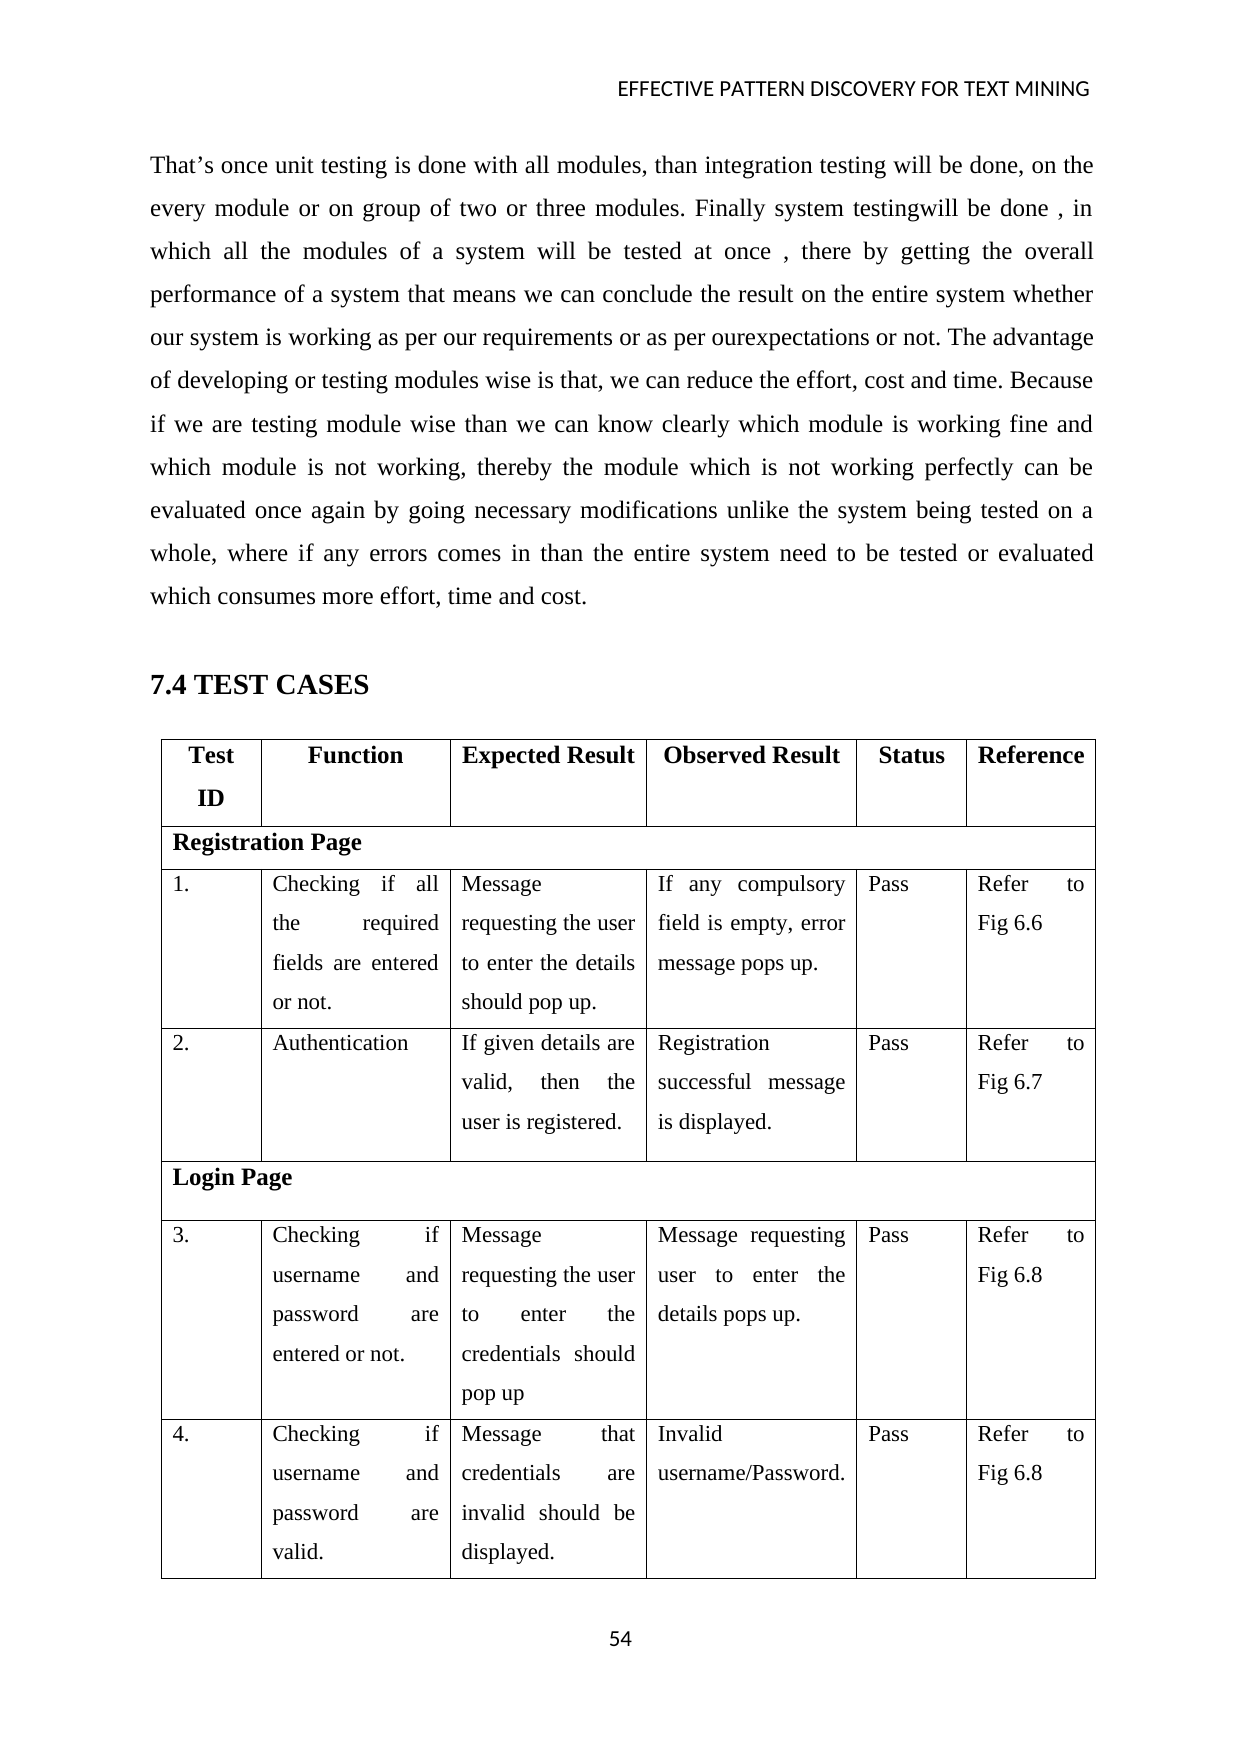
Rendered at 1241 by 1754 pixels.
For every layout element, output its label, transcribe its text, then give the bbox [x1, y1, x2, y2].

table_cell Checking if username and password are valid. [262, 1420, 450, 1578]
table_cell Pass [857, 1029, 966, 1161]
table_cell Checking if username and password are entered or not. [262, 1221, 450, 1419]
table_cell Login Page [162, 1162, 1095, 1220]
table_header Function [262, 740, 450, 826]
table_cell 1. [162, 870, 261, 1028]
table_header Reference [967, 740, 1095, 826]
table_cell Pass [857, 1221, 966, 1419]
table_cell Refer to Fig 6.8 [967, 1420, 1095, 1578]
table_cell 4. [162, 1420, 261, 1578]
table_cell Refer to Fig 6.6 [967, 870, 1095, 1028]
table_cell Message that credentials are invalid should be displayed. [451, 1420, 646, 1578]
title That’s once unit testing is done with all modules, than integration testing will be done, on the every module or on group of two or three modules. Finally system testingwill be done , in which all the modules of a system will be tested at once , there by getting the overall performance of a system that means we can conclude the result on the entire system whether our system is working as per our requirements or as per ourexpectations or not. The advantage of developing or testing modules wise is that, we can reduce the effort, cost and time. Because if we are testing module wise than we can know clearly which module is working fine and which module is not working, thereby the module which is not working perfectly can be evaluated once again by going necessary modifications unlike the system being tested on a whole, where if any errors comes in than the entire system need to be tested or evaluated which consumes more effort, time and cost. [150, 150, 1095, 610]
table_cell Refer to Fig 6.7 [967, 1029, 1095, 1161]
table_cell Message requesting user to enter the details pops up. [647, 1221, 856, 1419]
table_cell Checking if all the required fields are entered or not. [262, 870, 450, 1028]
table_cell Authentication [262, 1029, 450, 1161]
text 7.4 TEST CASES [150, 667, 1090, 701]
table_cell If given details are valid, then the user is registered. [451, 1029, 646, 1161]
table_cell Message requesting the user to enter the credentials should pop up [451, 1221, 646, 1419]
table_cell 3. [162, 1221, 261, 1419]
table_header Observed Result [647, 740, 856, 826]
table_cell Pass [857, 870, 966, 1028]
table_cell Refer to Fig 6.8 [967, 1221, 1095, 1419]
table_header Expected Result [451, 740, 646, 826]
table_header Status [857, 740, 966, 826]
table_cell Pass [857, 1420, 966, 1578]
table_cell Registration Page [162, 827, 1095, 869]
table_cell Invalid username/Password. [647, 1420, 856, 1578]
table_cell 2. [162, 1029, 261, 1161]
table_cell Registration successful message is displayed. [647, 1029, 856, 1161]
table_cell If any compulsory field is empty, error message pops up. [647, 870, 856, 1028]
table_header Test ID [162, 740, 261, 826]
table_cell Message requesting the user to enter the details should pop up. [451, 870, 646, 1028]
